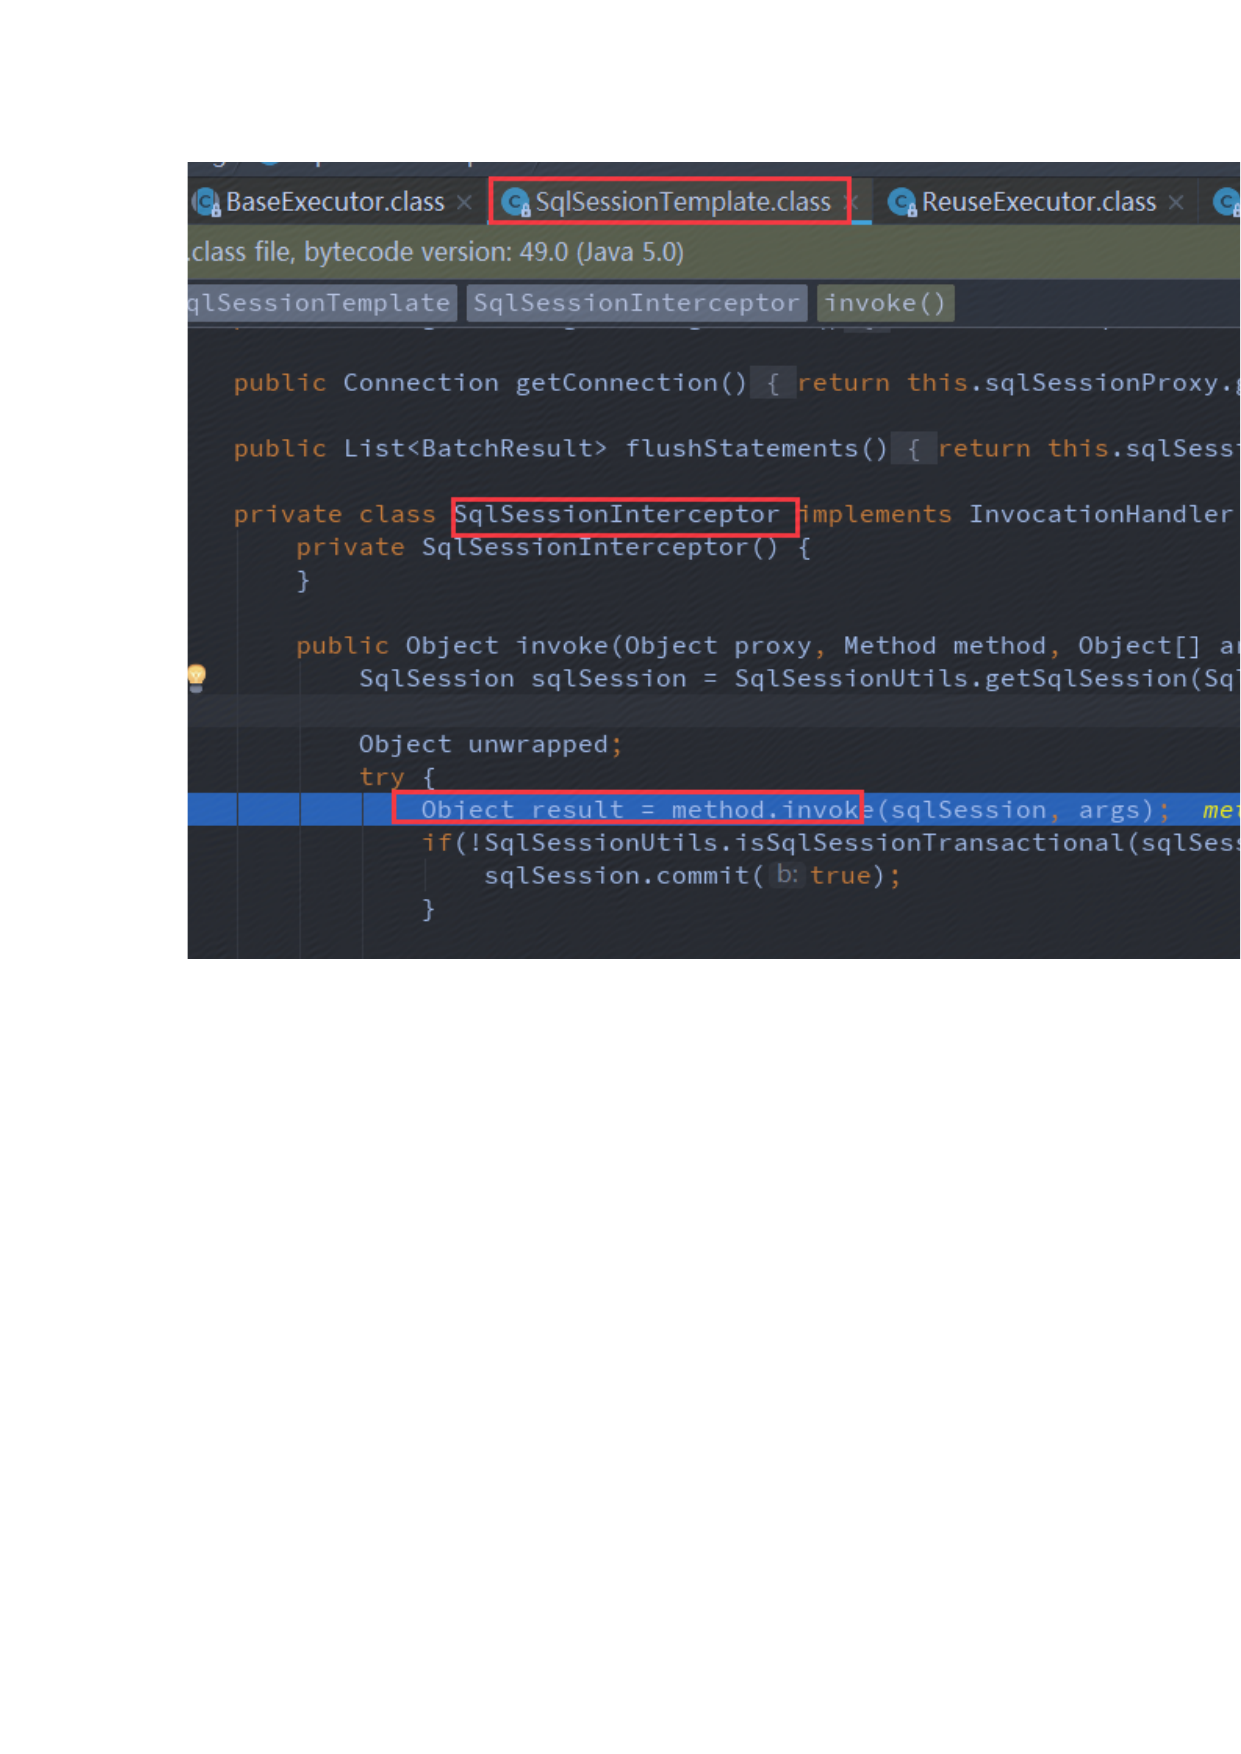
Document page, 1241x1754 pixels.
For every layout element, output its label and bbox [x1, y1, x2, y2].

picture [187, 162, 1241, 959]
